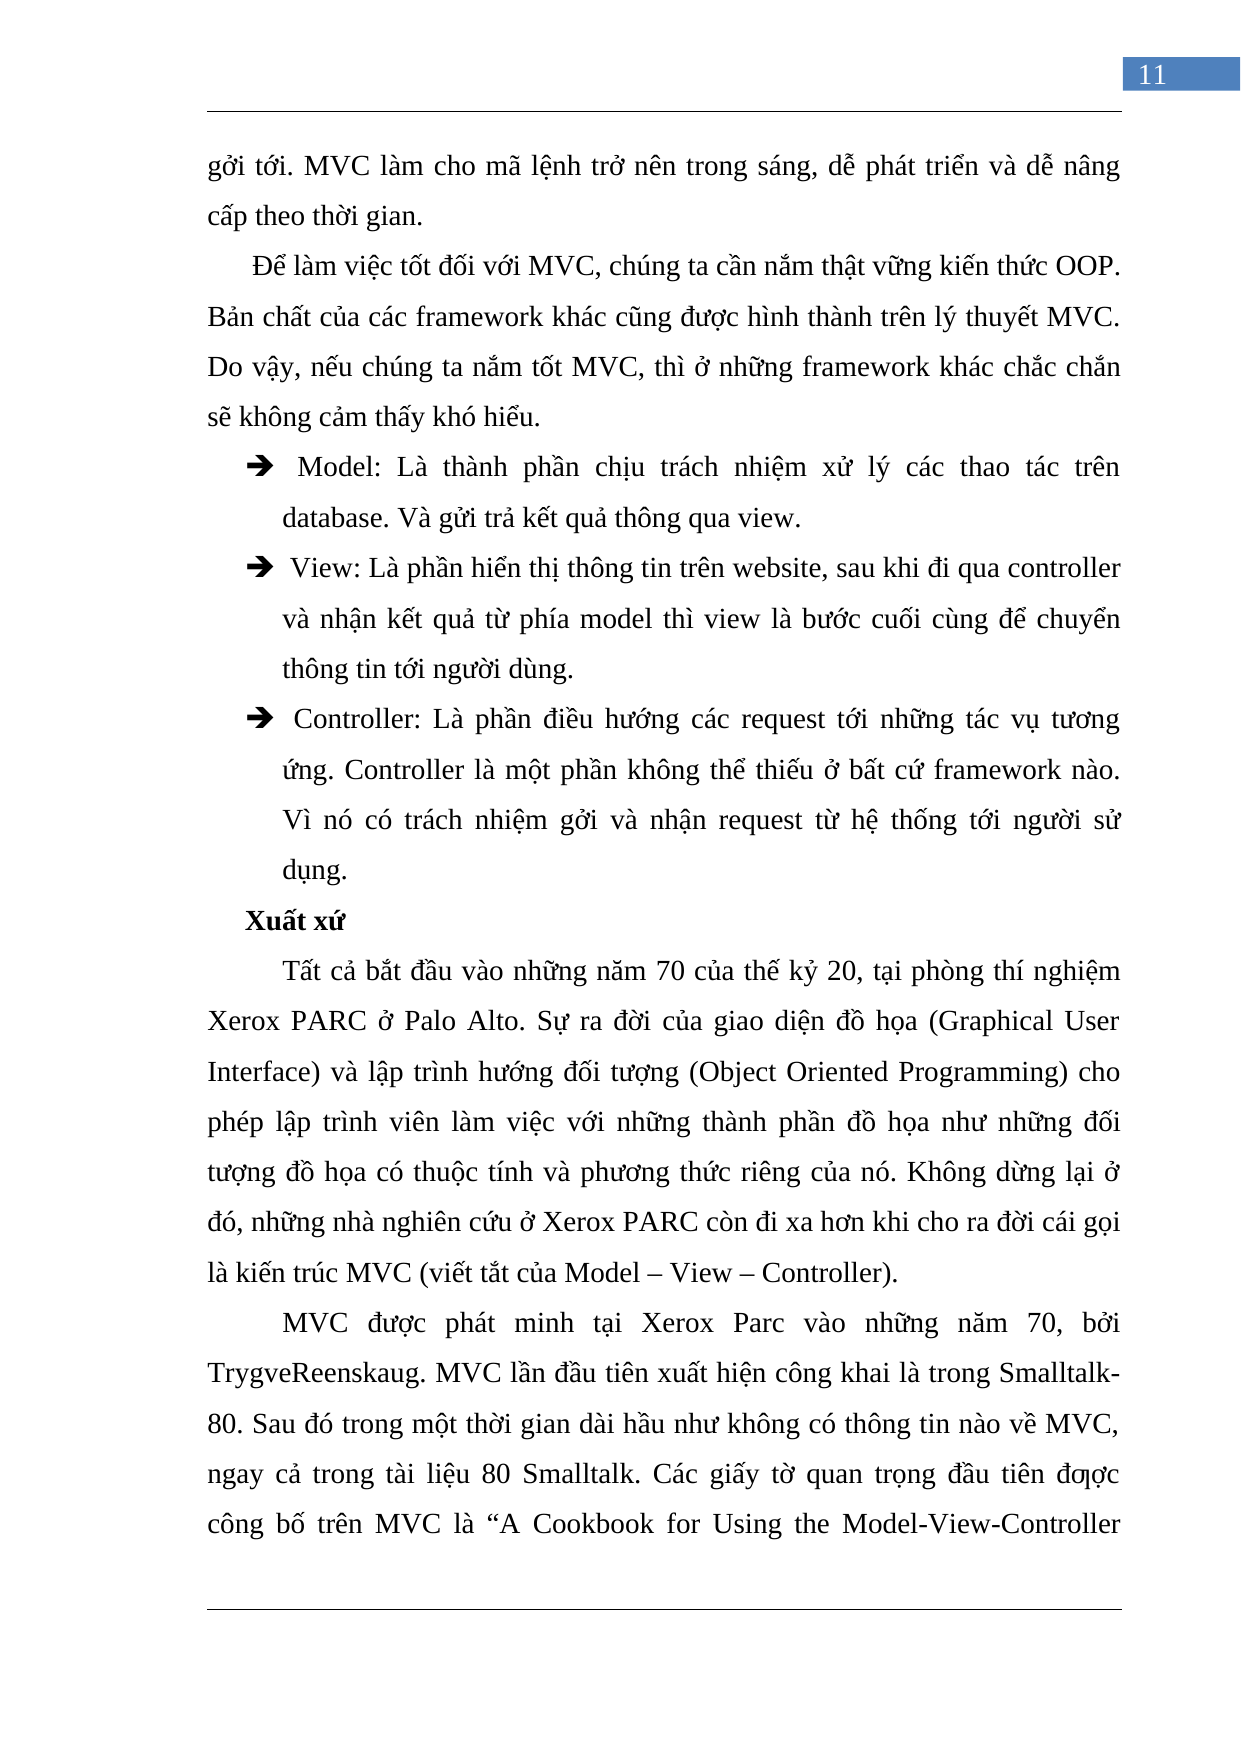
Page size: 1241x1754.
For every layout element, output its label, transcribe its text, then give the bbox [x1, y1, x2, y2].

text Xuất xứ [207, 903, 1122, 936]
list Model: Là thành phần chịu trách nhiệm xử lý các thao tác trên database. Và gửi trả kết quả thông qua view. [244, 449, 1122, 533]
text Tất cả bắt đầu vào những năm 70 của thế kỷ 20, tại phòng thí nghiệm Xerox PARC ở Palo Alto. Sự ra đời của giao diện đồ họa (Graphical User Interface) và lập trình hướng đối tượng (Object Oriented Programming) cho phép lập trình viên làm việc với những thành phần đồ họa như những đối tượng đồ họa có thuộc tính và phương thức riêng của nó. Không dừng lại ở đó, những nhà nghiên cứu ở Xerox PARC còn đi xa hơn khi cho ra đời cái gọi là kiến trúc MVC (viết tắt của Model – View – Controller). [207, 953, 1122, 1288]
list Controller: Là phần điều hướng các request tới những tác vụ tương ứng. Controller là một phần không thể thiếu ở bất cứ framework nào. Vì nó có trách nhiệm gởi và nhận request từ hệ thống tới người sử dụng. [244, 701, 1122, 886]
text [207, 1305, 1122, 1540]
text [207, 148, 1122, 232]
list View: Là phần hiển thị thông tin trên website, sau khi đi qua controller và nhận kết quả từ phía model thì view là bước cuối cùng để chuyển thông tin tới người dùng. [244, 550, 1122, 684]
text Để làm việc tốt đối với MVC, chúng ta cần nắm thật vững kiến thức OOP. Bản chất của các framework khác cũng được hình thành trên lý thuyết MVC. Do vậy, nếu chúng ta nắm tốt MVC, thì ở những framework khác chắc chắn sẽ không cảm thấy khó hiểu. [207, 248, 1122, 433]
